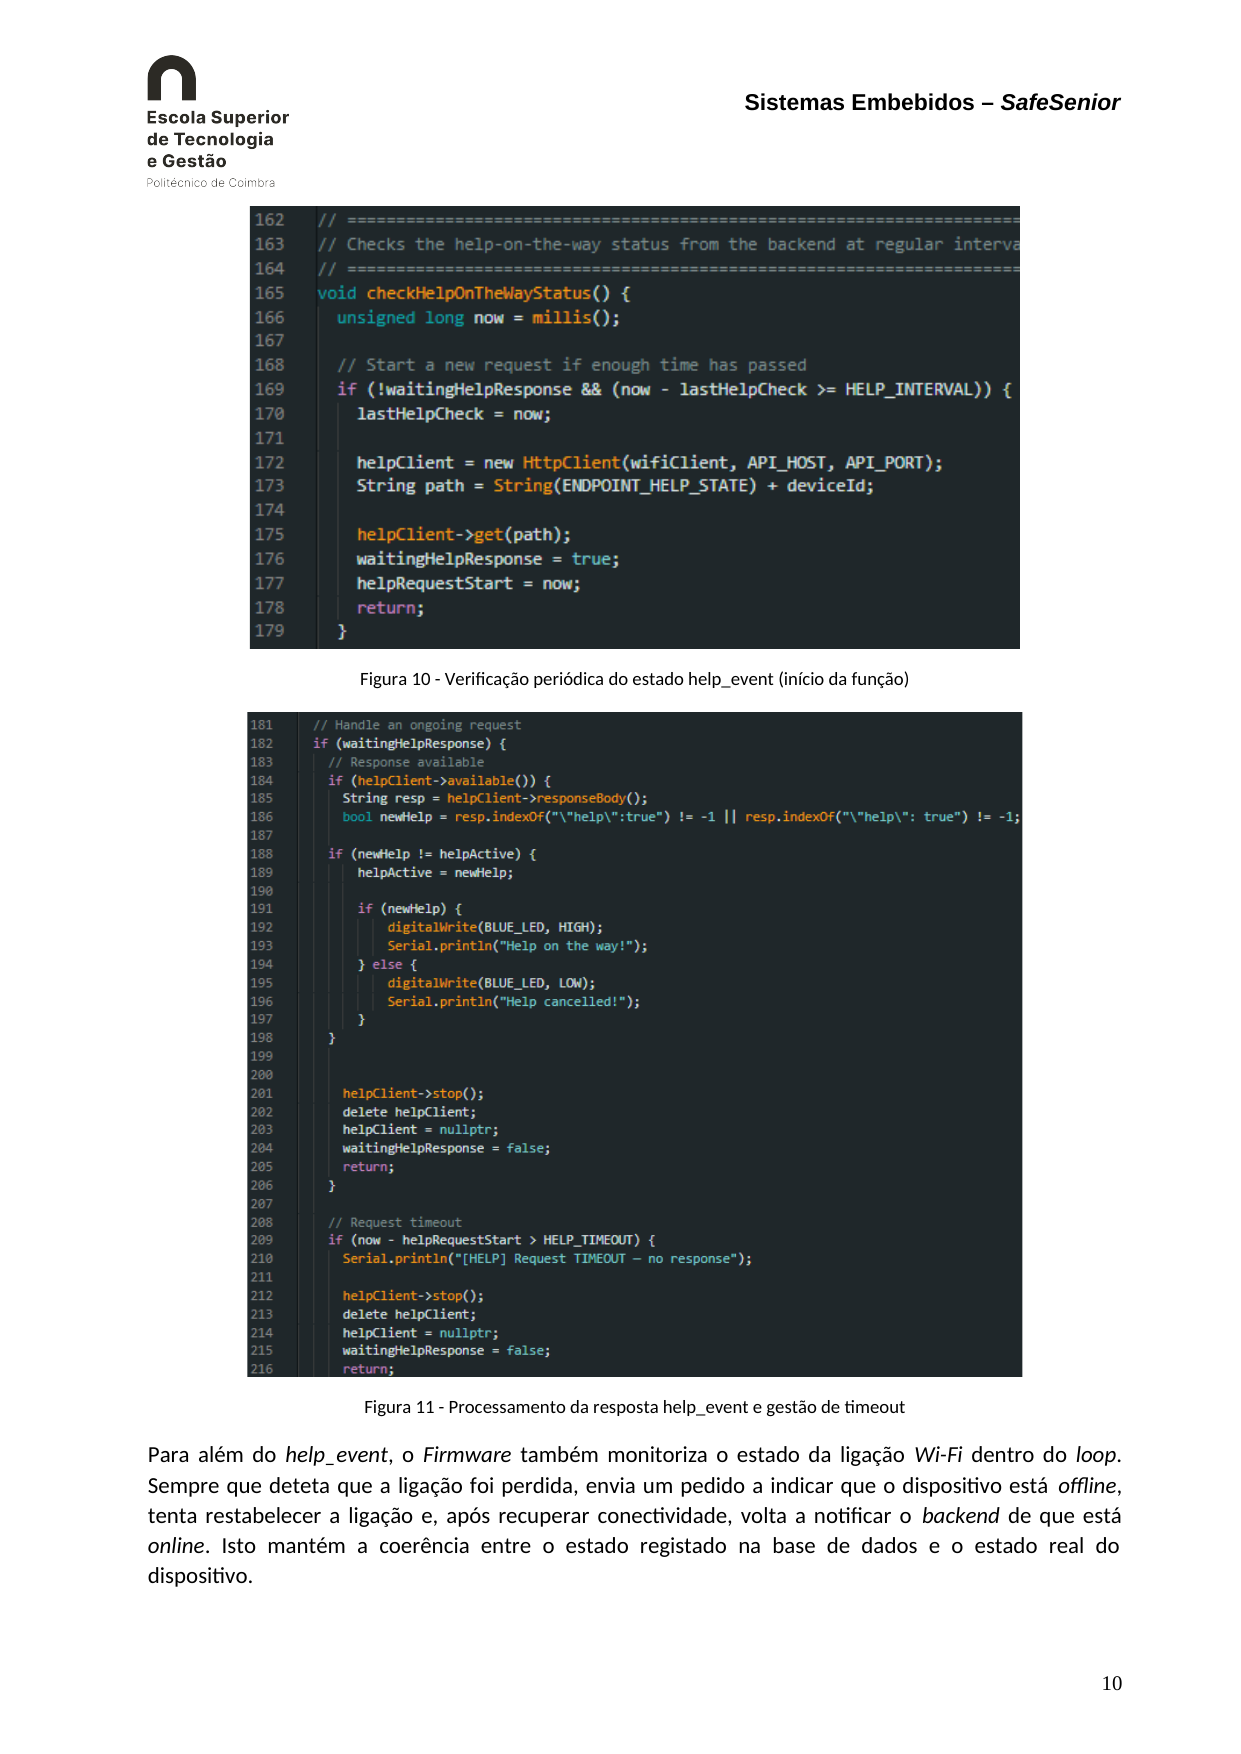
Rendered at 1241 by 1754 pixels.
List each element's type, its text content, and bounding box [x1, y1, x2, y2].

picture [247, 712, 1023, 1377]
picture [249, 206, 1020, 649]
text Para além do help_event, o Firmware também monitoriza o estado da ligação Wi-Fi dentro do loop. Sempre que deteta que a ligação foi perdida, envia um pedido a indicar que o dispositivo está offline, tenta restabelecer a ligação e, após recuperar conectividade, volta a notificar o backend de que está online. Isto mantém a coerência entre o estado registado na base de dados e o estado real do dispositivo. [148, 1441, 1122, 1589]
picture [147, 55, 289, 187]
text Figura 11 - Processamento da resposta help_event e gestão de timeout [148, 1395, 1122, 1418]
text Figura 10 - Verificação periódica do estado help_event (início da função) [148, 667, 1122, 690]
